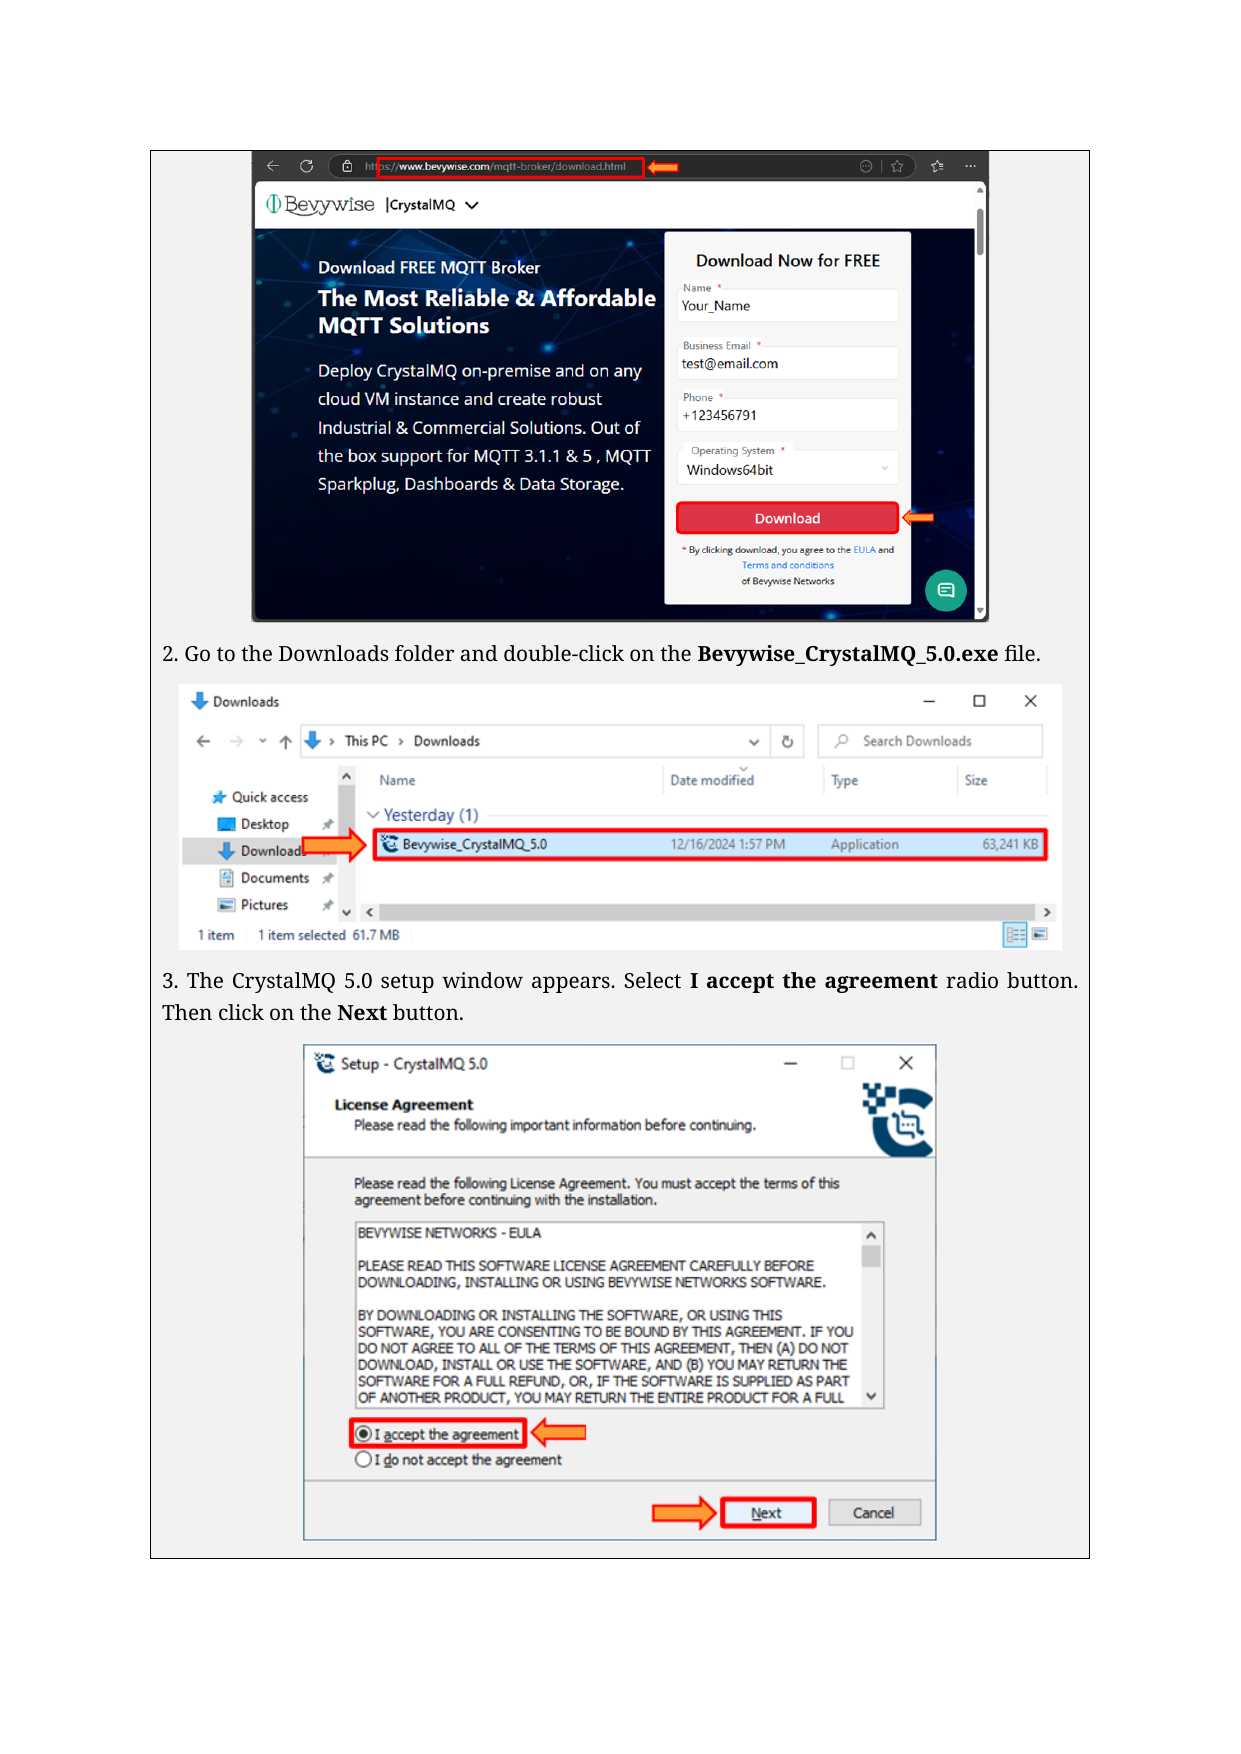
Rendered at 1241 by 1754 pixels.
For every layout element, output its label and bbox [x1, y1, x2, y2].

picture [178, 684, 1062, 950]
picture [302, 1043, 938, 1542]
table_header [151, 151, 1089, 1558]
picture [250, 151, 990, 623]
